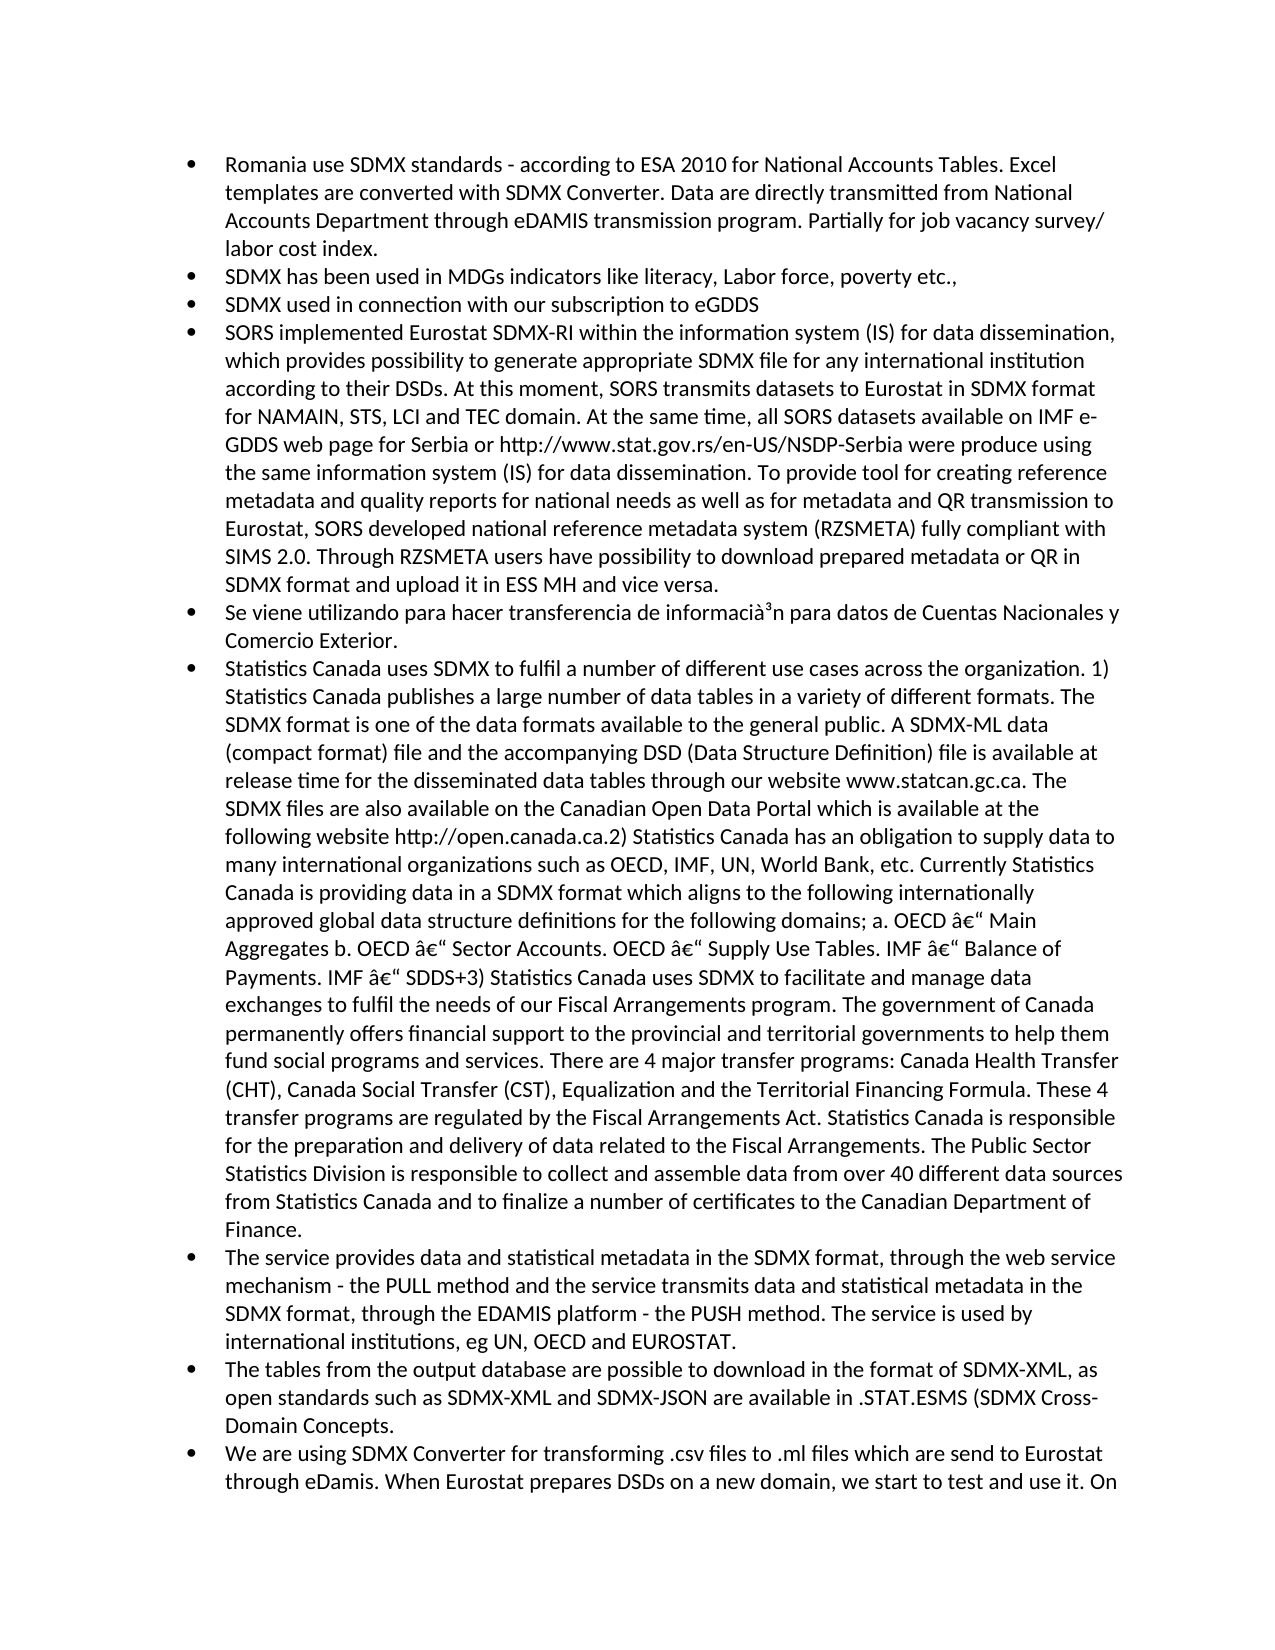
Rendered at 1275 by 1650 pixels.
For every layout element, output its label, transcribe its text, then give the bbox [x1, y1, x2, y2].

list SORS implemented Eurostat SDMX-RI within the information system (IS) for data dissemination, which provides possibility to generate appropriate SDMX file for any international institution according to their DSDs. At this moment, SORS transmits datasets to Eurostat in SDMX format for NAMAIN, STS, LCI and TEC domain. At the same time, all SORS datasets available on IMF e-GDDS web page for Serbia or http://www.stat.gov.rs/en-US/NSDP-Serbia were produce using the same information system (IS) for data dissemination. To provide tool for creating reference metadata and quality reports for national needs as well as for metadata and QR transmission to Eurostat, SORS developed national reference metadata system (RZSMETA) fully compliant with SIMS 2.0. Through RZSMETA users have possibility to download prepared metadata or QR in SDMX format and upload it in ESS MH and vice versa. [187, 318, 1125, 598]
list SDMX used in connection with our subscription to eGDDS [187, 290, 1125, 318]
list Statistics Canada uses SDMX to fulfil a number of different use cases across the organization. 1) Statistics Canada publishes a large number of data tables in a variety of different formats. The SDMX format is one of the data formats available to the general public. A SDMX-ML data (compact format) file and the accompanying DSD (Data Structure Definition) file is available at release time for the disseminated data tables through our website www.statcan.gc.ca. The SDMX files are also available on the Canadian Open Data Portal which is available at the following website http://open.canada.ca.2) Statistics Canada has an obligation to supply data to many international organizations such as OECD, IMF, UN, World Bank, etc. Currently Statistics Canada is providing data in a SDMX format which aligns to the following internationally approved global data structure definitions for the following domains; a. OECD â€“ Main Aggregates b. OECD â€“ Sector Accounts. OECD â€“ Supply Use Tables. IMF â€“ Balance of Payments. IMF â€“ SDDS+3) Statistics Canada uses SDMX to facilitate and manage data exchanges to fulfil the needs of our Fiscal Arrangements program. The government of Canada permanently offers financial support to the provincial and territorial governments to help them fund social programs and services. There are 4 major transfer programs: Canada Health Transfer (CHT), Canada Social Transfer (CST), Equalization and the Territorial Financing Formula. These 4 transfer programs are regulated by the Fiscal Arrangements Act. Statistics Canada is responsible for the preparation and delivery of data related to the Fiscal Arrangements. The Public Sector Statistics Division is responsible to collect and assemble data from over 40 different data sources from Statistics Canada and to finalize a number of certificates to the Canadian Department of Finance. [187, 654, 1125, 1243]
list Romania use SDMX standards - according to ESA 2010 for National Accounts Tables. Excel templates are converted with SDMX Converter. Data are directly transmitted from National Accounts Department through eDAMIS transmission program. Partially for job vacancy survey/ labor cost index. [187, 150, 1125, 262]
list Se viene utilizando para hacer transferencia de informacià³n para datos de Cuentas Nacionales y Comercio Exterior. [187, 598, 1125, 654]
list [187, 1439, 1125, 1495]
list SDMX has been used in MDGs indicators like literacy, Labor force, poverty etc., [187, 262, 1125, 290]
list The tables from the output database are possible to download in the format of SDMX-XML, as open standards such as SDMX-XML and SDMX-JSON are available in .STAT.ESMS (SDMX Cross-Domain Concepts. [187, 1355, 1125, 1439]
list The service provides data and statistical metadata in the SDMX format, through the web service mechanism - the PULL method and the service transmits data and statistical metadata in the SDMX format, through the EDAMIS platform - the PUSH method. The service is used by international institutions, eg UN, OECD and EUROSTAT. [187, 1243, 1125, 1355]
